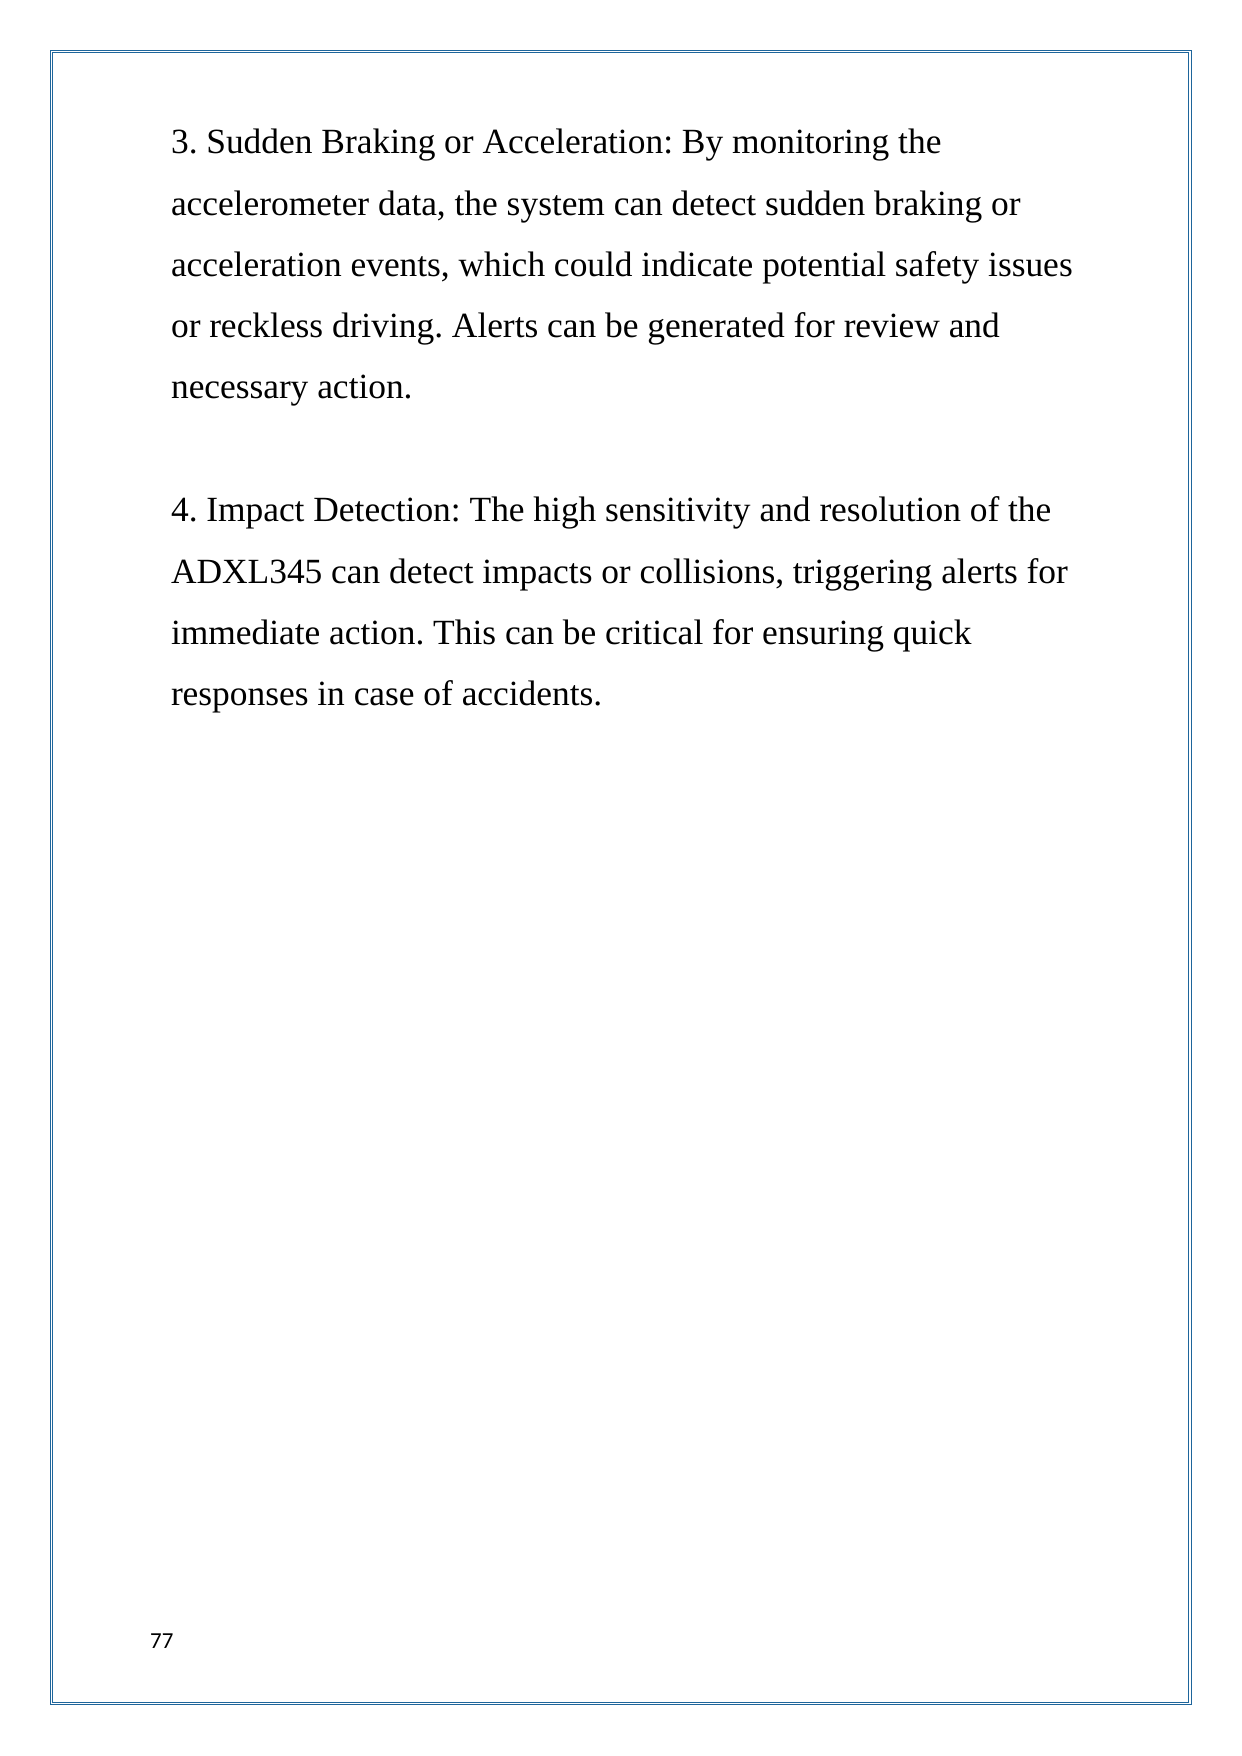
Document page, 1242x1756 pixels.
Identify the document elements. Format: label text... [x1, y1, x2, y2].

text 4. Impact Detection: The high sensitivity and resolution of the ADXL345 can detect impacts or collisions, triggering alerts for immediate action. This can be critical for ensuring quick responses in case of accidents. [171, 489, 1092, 713]
text 3. Sudden Braking or Acceleration: By monitoring the accelerometer data, the system can detect sudden braking or acceleration events, which could indicate potential safety issues or reckless driving. Alerts can be generated for review and necessary action. [171, 121, 1092, 407]
